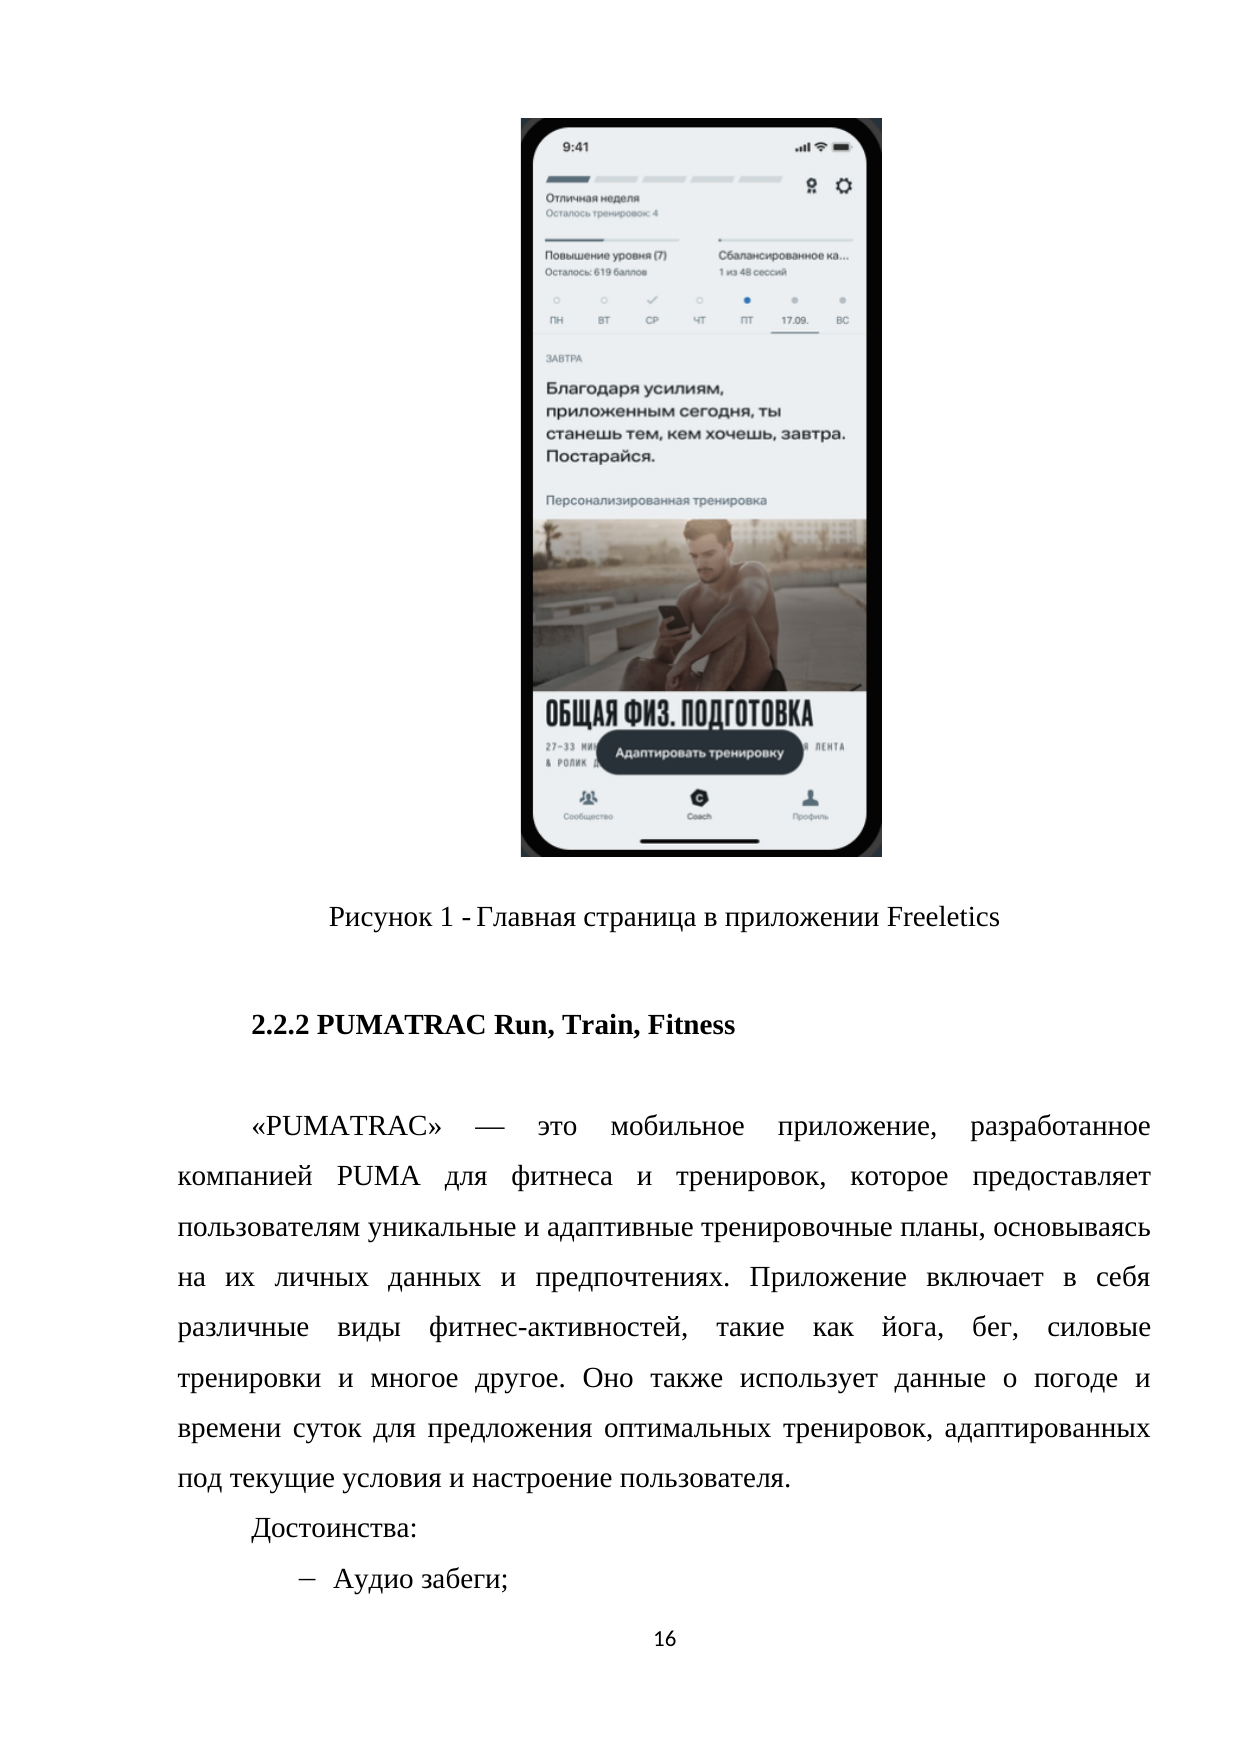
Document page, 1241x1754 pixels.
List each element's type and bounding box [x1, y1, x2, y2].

picture [520, 118, 882, 857]
